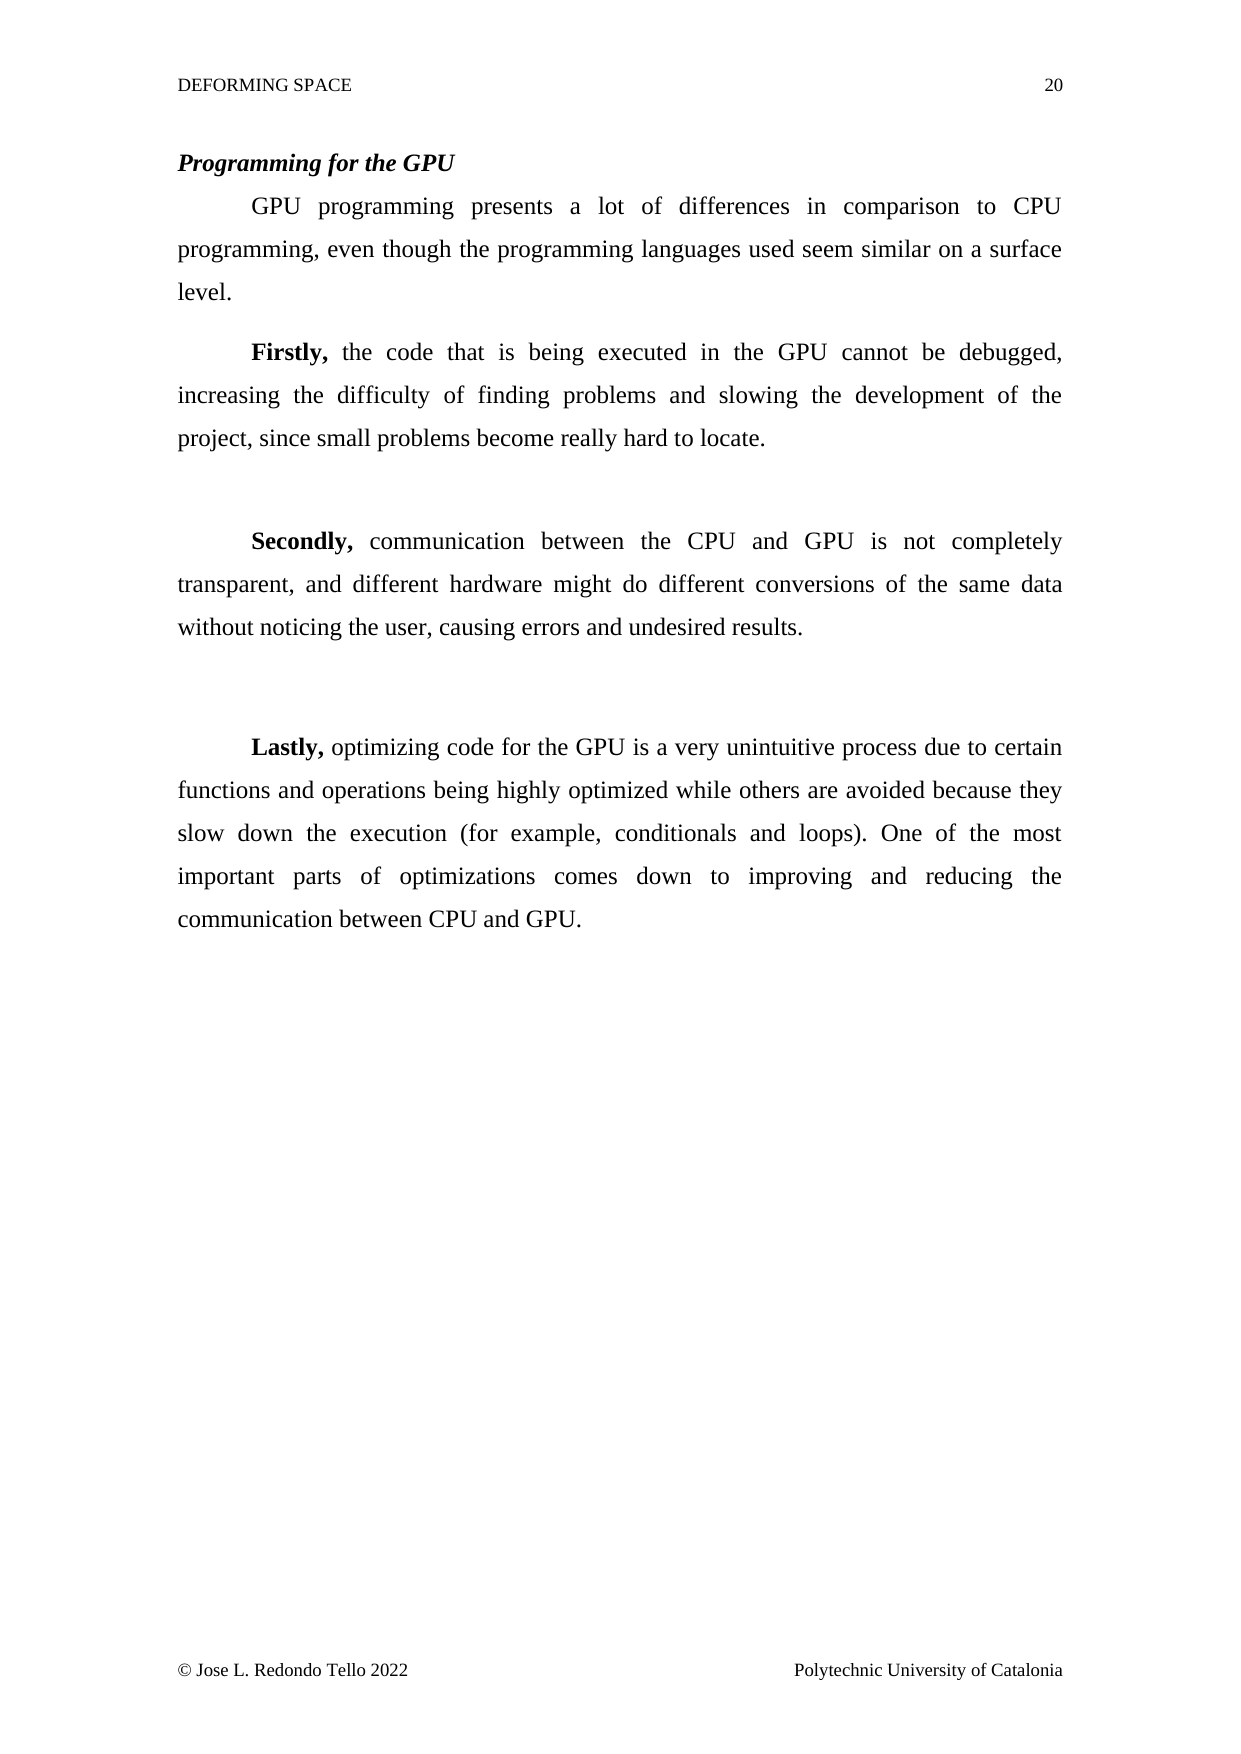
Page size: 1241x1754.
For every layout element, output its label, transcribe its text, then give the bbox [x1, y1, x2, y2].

text Lastly, optimizing code for the GPU is a very unintuitive process due to certain functions and operations being highly optimized while others are avoided because they slow down the execution (for example, conditionals and loops). One of the most important parts of optimizations comes down to improving and reducing the communication between CPU and GPU. [177, 732, 1063, 933]
text Firstly, the code that is being executed in the GPU cannot be debugged, increasing the difficulty of finding problems and slowing the development of the project, since small problems become really hard to locate. [177, 337, 1063, 452]
text GPU programming presents a lot of differences in comparison to CPU programming, even though the programming languages used seem similar on a surface level. [177, 191, 1063, 306]
text Secondly, communication between the CPU and GPU is not completely transparent, and different hardware might do different conversions of the same data without noticing the user, causing errors and undesired results. [177, 526, 1063, 641]
subtitle Programming for the GPU [177, 148, 1063, 176]
